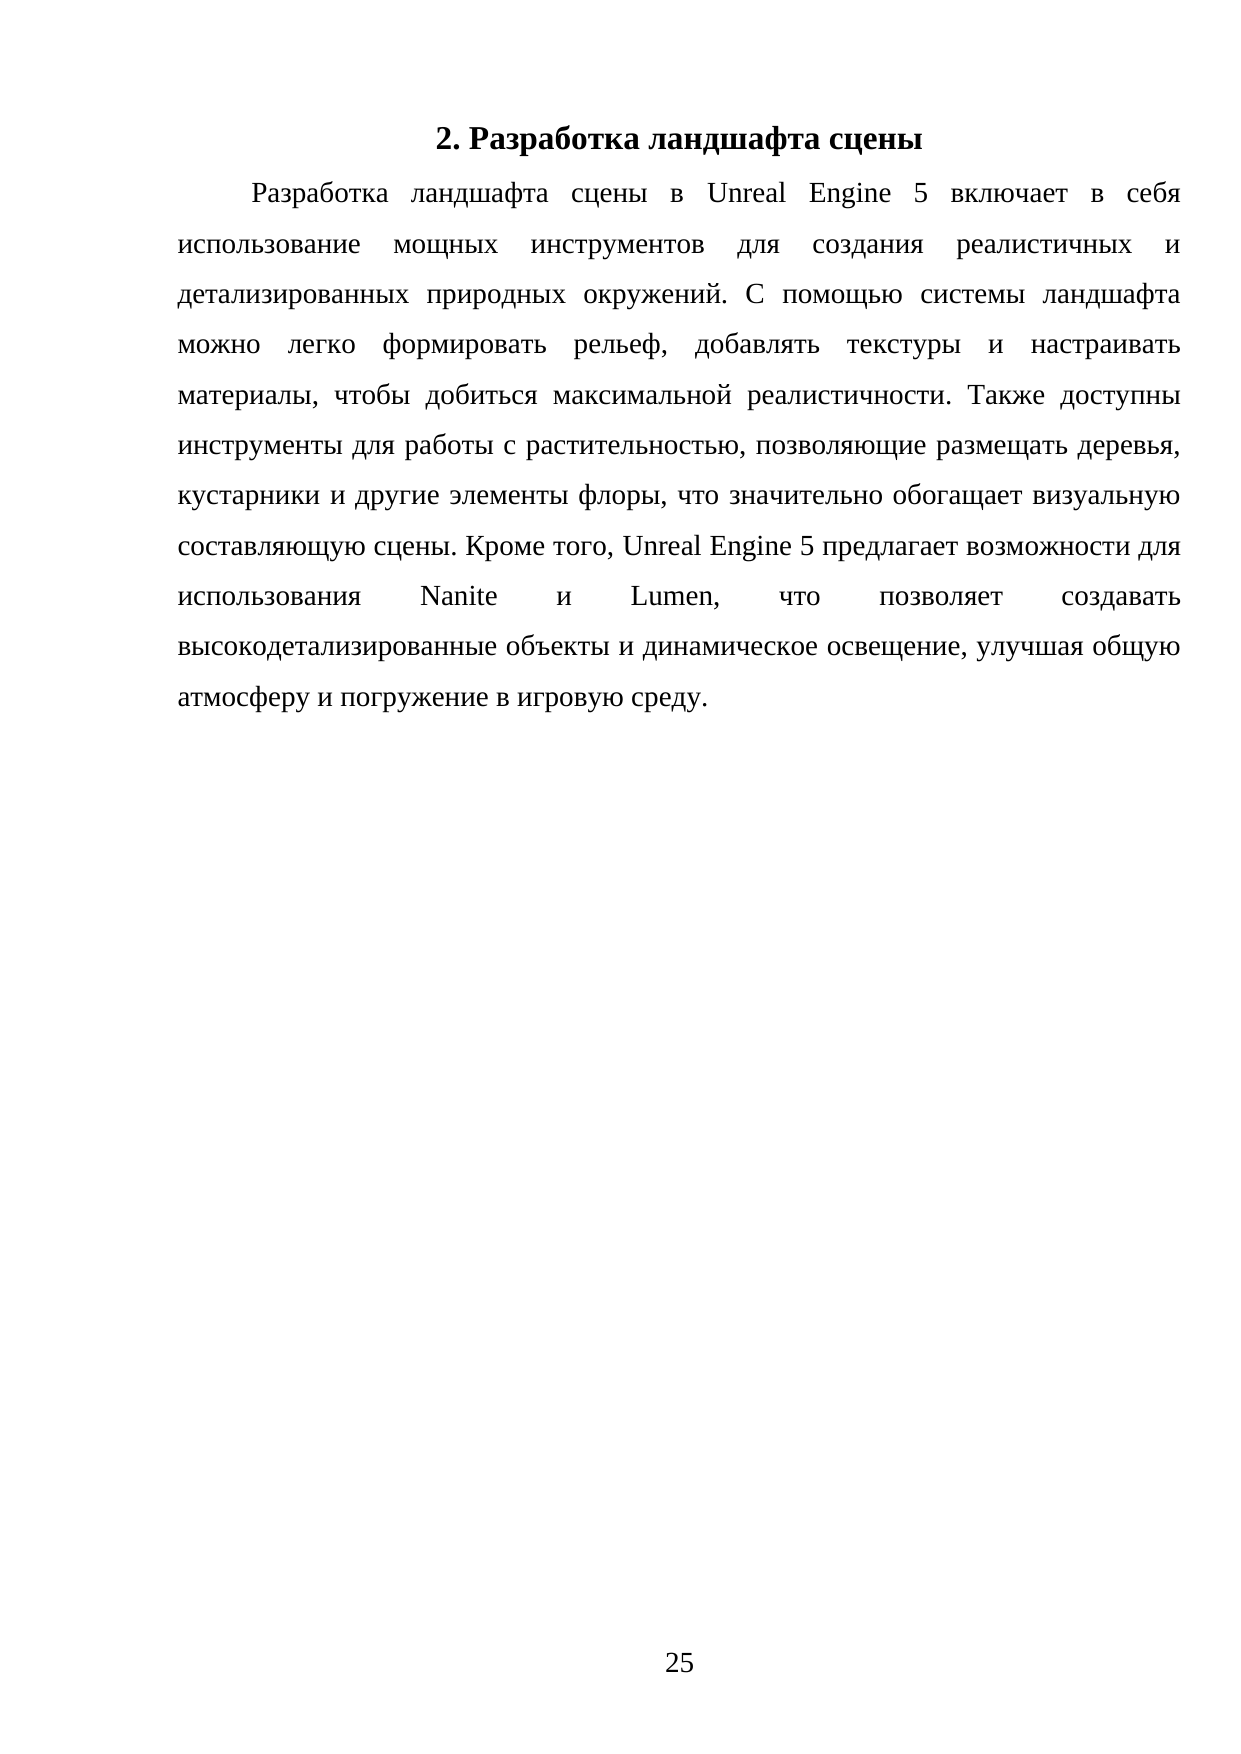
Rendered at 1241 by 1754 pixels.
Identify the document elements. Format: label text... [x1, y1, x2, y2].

text 2. Разработка ландшафта сцены [177, 118, 1181, 156]
text Разработка ландшафта сцены в Unreal Engine 5 включает в себя использование мощных инструментов для создания реалистичных и детализированных природных окружений. С помощью системы ландшафта можно легко формировать рельеф, добавлять текстуры и настраивать материалы, чтобы добиться максимальной реалистичности. Также доступны инструменты для работы с растительностью, позволяющие размещать деревья, кустарники и другие элементы флоры, что значительно обогащает визуальную составляющую сцены. Кроме того, Unreal Engine 5 предлагает возможности для использования Nanite и Lumen, что позволяет создавать высокодетализированные объекты и динамическое освещение, улучшая общую атмосферу и погружение в игровую среду. [177, 176, 1181, 712]
